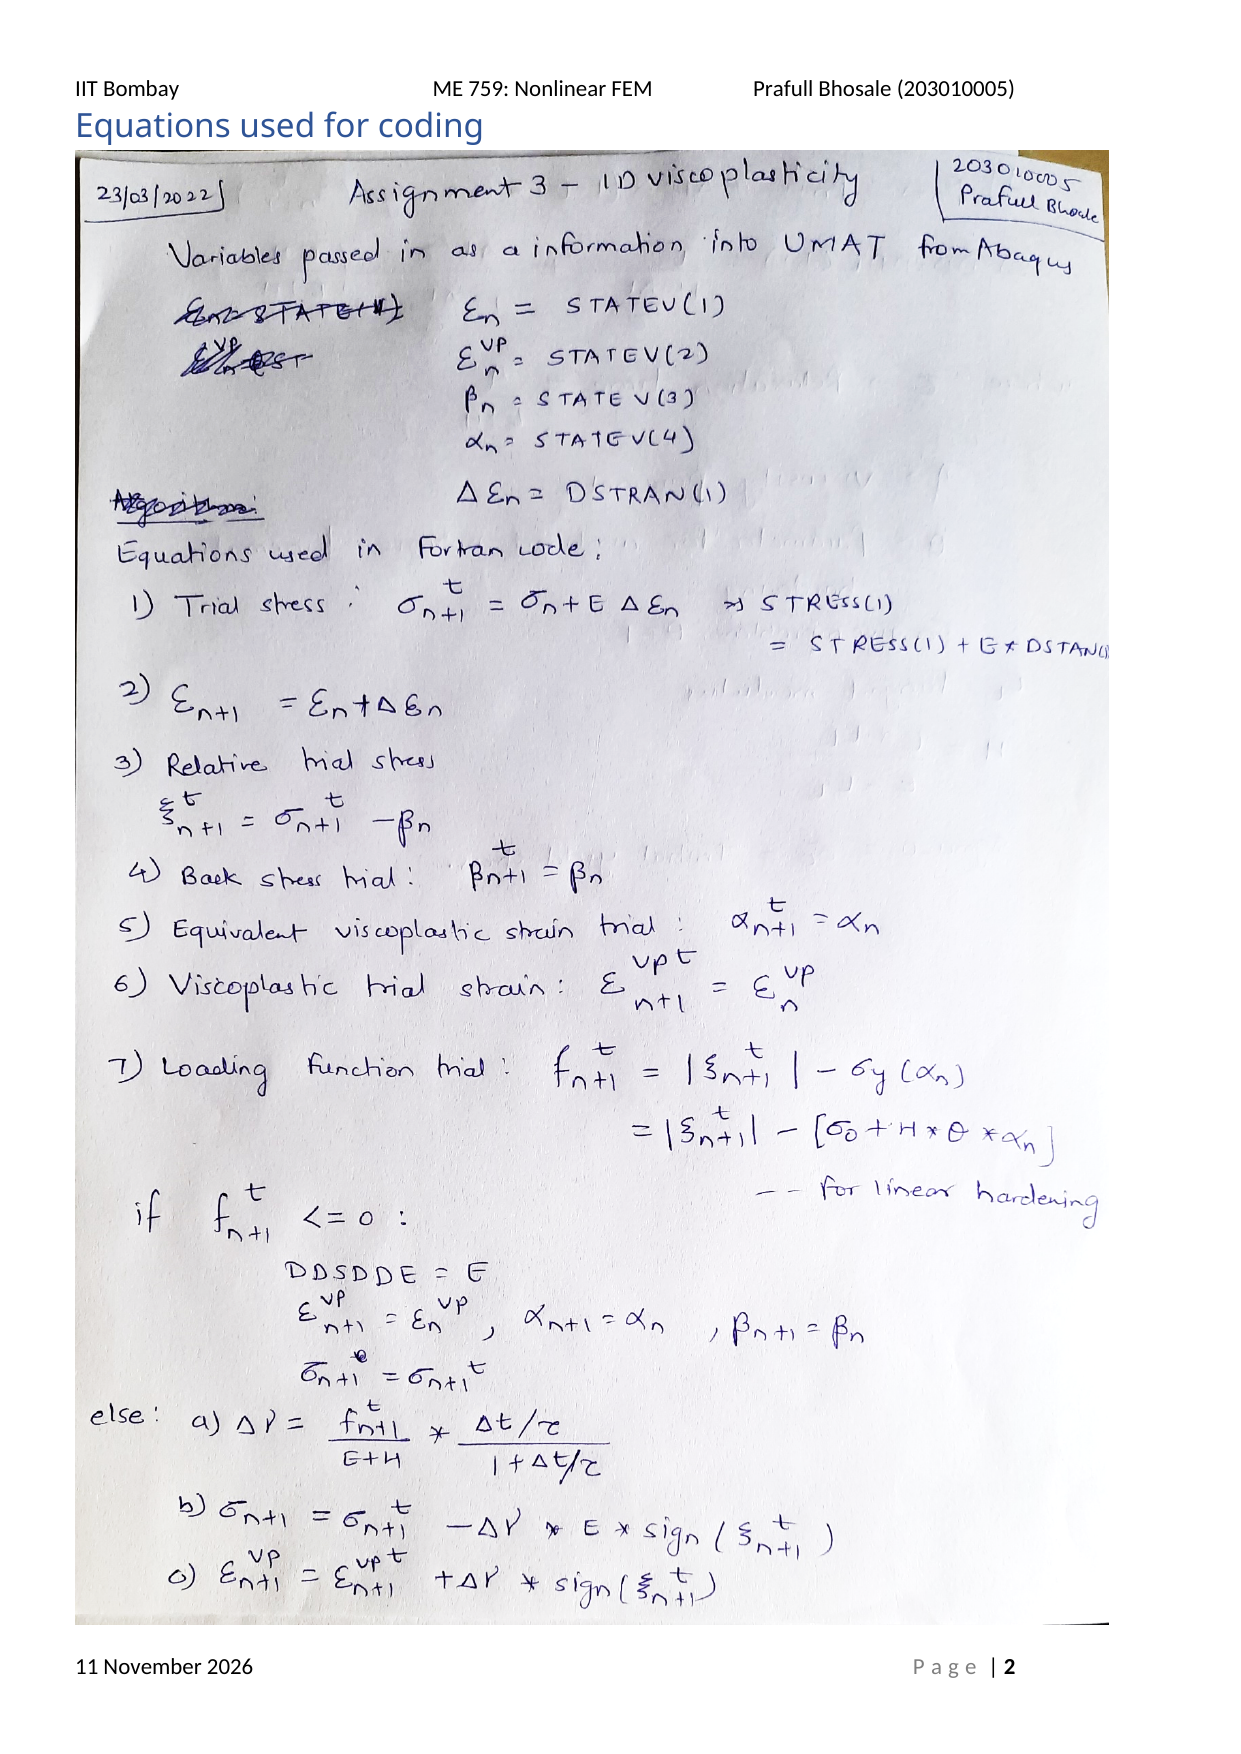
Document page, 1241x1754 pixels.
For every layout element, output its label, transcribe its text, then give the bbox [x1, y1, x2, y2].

picture [75, 150, 1109, 1625]
subtitle Equations used for coding [75, 102, 1165, 147]
